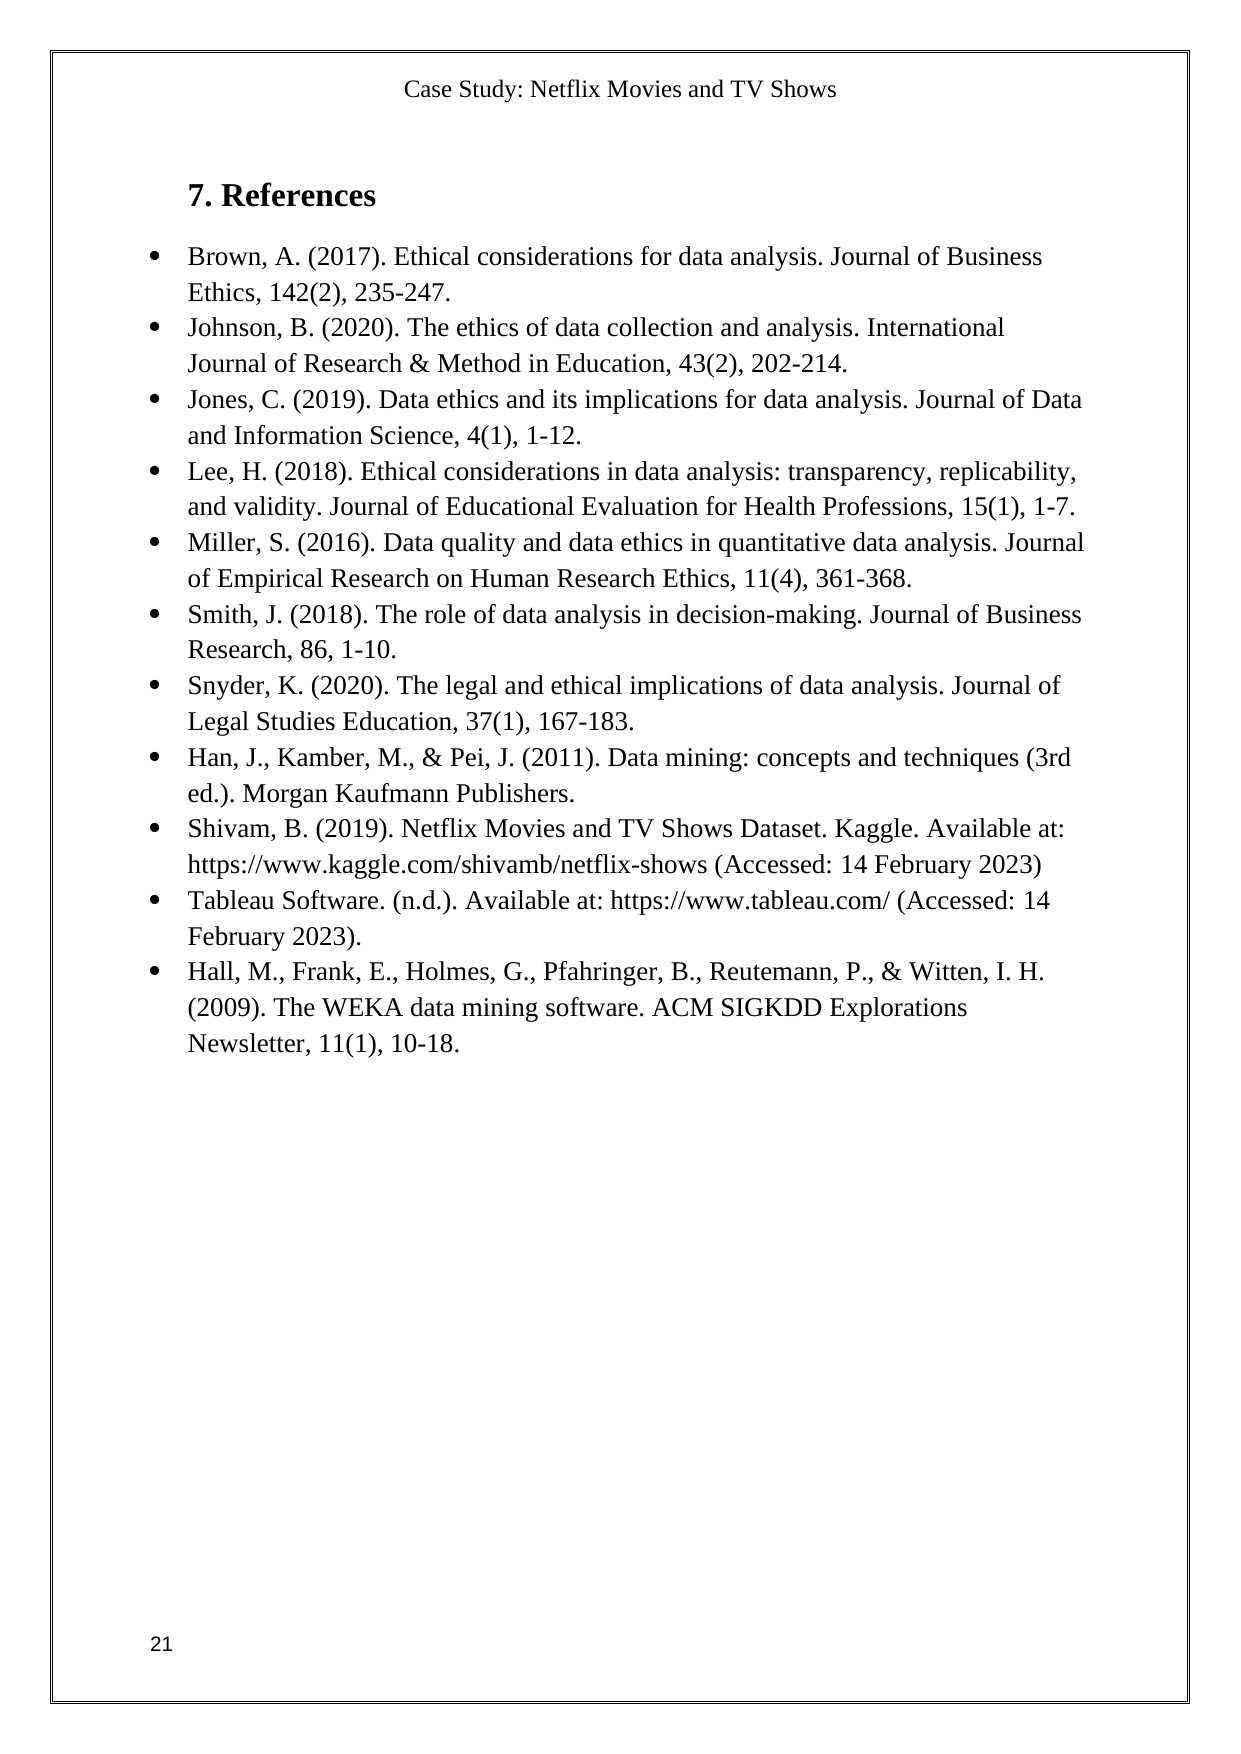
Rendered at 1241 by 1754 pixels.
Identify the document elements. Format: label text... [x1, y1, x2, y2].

list Johnson, B. (2020). The ethics of data collection and analysis. International Journal of Research & Method in Education, 43(2), 202-214. [150, 311, 1090, 378]
subtitle 7. References [150, 175, 1090, 213]
list Jones, C. (2019). Data ethics and its implications for data analysis. Journal of Data and Information Science, 4(1), 1-12. [150, 383, 1090, 450]
list Lee, H. (2018). Ethical considerations in data analysis: transparency, replicability, and validity. Journal of Educational Evaluation for Health Professions, 15(1), 1-7. [150, 454, 1090, 522]
list Hall, M., Frank, E., Holmes, G., Pfahringer, B., Reutemann, P., & Witten, I. H. (2009). The WEKA data mining software. ACM SIGKDD Explorations Newsletter, 11(1), 10-18. [150, 956, 1090, 1058]
list Snyder, K. (2020). The legal and ethical implications of data analysis. Journal of Legal Studies Education, 37(1), 167-183. [150, 669, 1090, 736]
list Shivam, B. (2019). Netflix Movies and TV Shows Dataset. Kaggle. Available at: https://www.kaggle.com/shivamb/netflix-shows (Accessed: 14 February 2023) [150, 812, 1090, 879]
list Smith, J. (2018). The role of data analysis in decision-making. Journal of Business Research, 86, 1-10. [150, 598, 1090, 665]
list Brown, A. (2017). Ethical considerations for data analysis. Journal of Business Ethics, 142(2), 235-247. [150, 240, 1090, 307]
list Tableau Software. (n.d.). Available at: https://www.tableau.com/ (Accessed: 14 February 2023). [150, 884, 1090, 951]
list Miller, S. (2016). Data quality and data ethics in quantitative data analysis. Journal of Empirical Research on Human Research Ethics, 11(4), 361-368. [150, 526, 1090, 593]
list Han, J., Kamber, M., & Pei, J. (2011). Data mining: concepts and techniques (3rd ed.). Morgan Kaufmann Publishers. [150, 741, 1090, 808]
